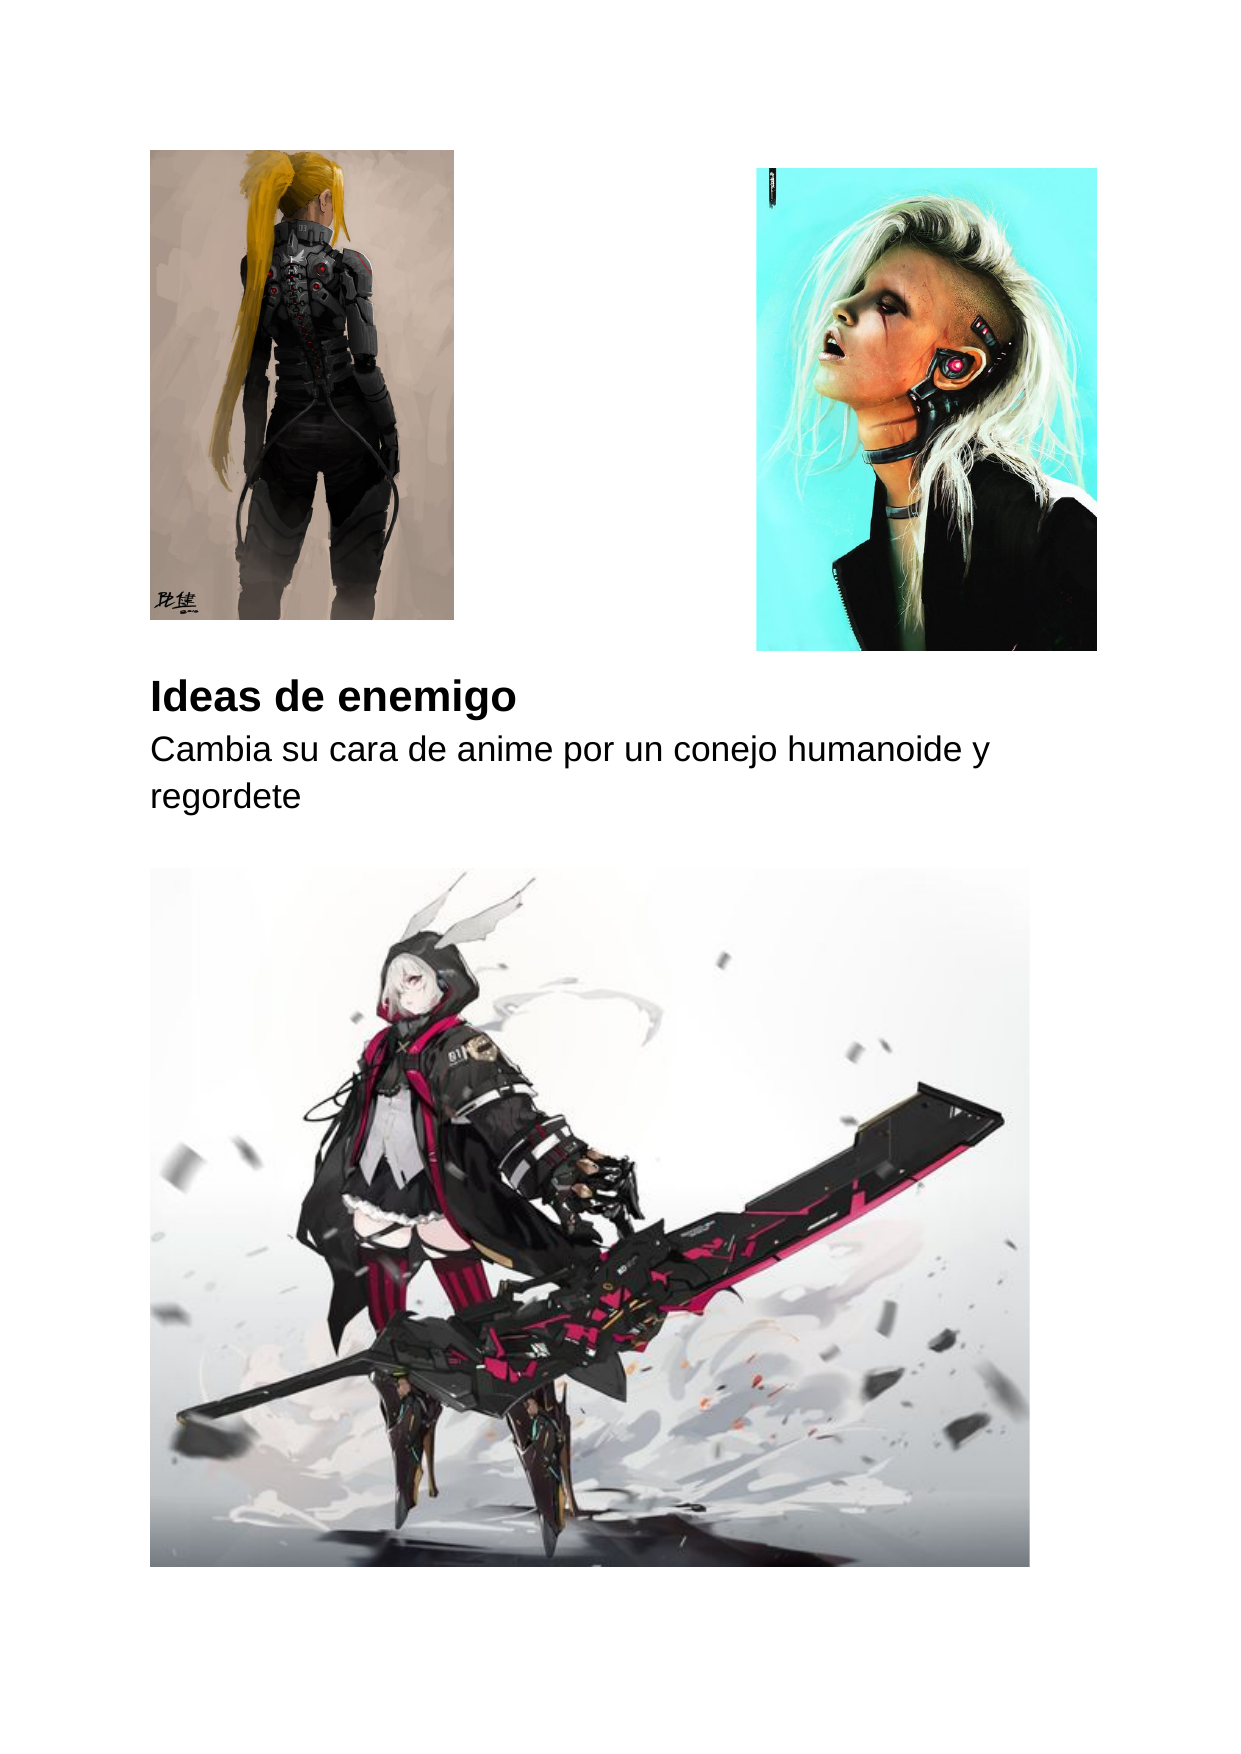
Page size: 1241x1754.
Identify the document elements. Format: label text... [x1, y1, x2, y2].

picture [150, 868, 1030, 1567]
text Cambia su cara de anime por un conejo humanoide y regordete [150, 728, 1090, 816]
text Ideas de enemigo [150, 670, 1090, 721]
picture [150, 150, 454, 620]
picture [756, 168, 1097, 651]
